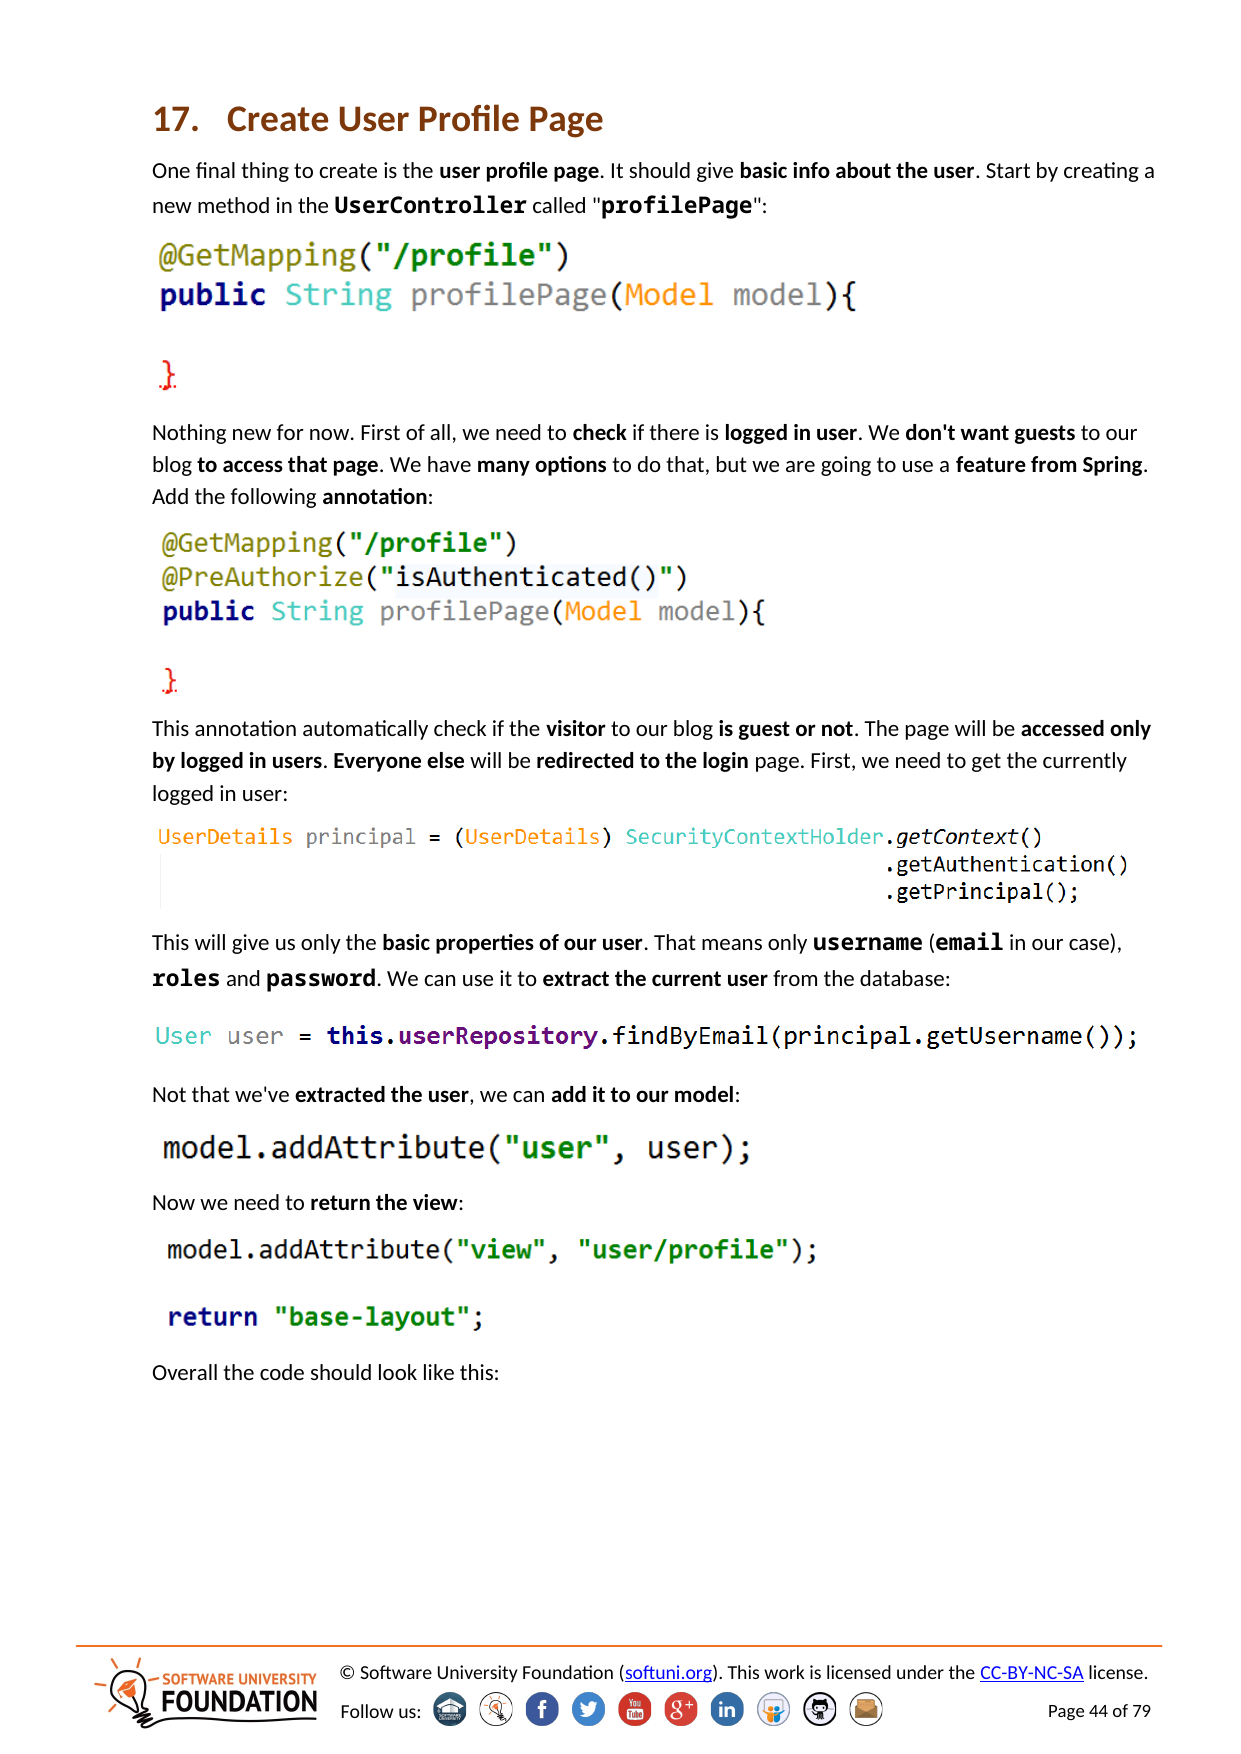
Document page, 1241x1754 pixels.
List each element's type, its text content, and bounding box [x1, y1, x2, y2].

picture [151, 1010, 1151, 1064]
picture [618, 1692, 652, 1726]
picture [151, 1125, 777, 1172]
subtitle Create User Profile Page [152, 95, 1163, 141]
picture [572, 1692, 605, 1726]
picture [710, 1692, 744, 1726]
picture [664, 1692, 698, 1726]
picture [151, 237, 892, 401]
text Overall the code should look like this: [152, 1358, 1163, 1387]
text One final thing to create is the user profile page. It should give basic info about the user. Start by creating a new method in the UserController called "profilePage": [152, 156, 1163, 220]
picture [151, 526, 802, 698]
text Not that we've extracted the user, we can add it to our model: [152, 1080, 1163, 1108]
picture [525, 1692, 559, 1726]
picture [757, 1692, 790, 1726]
picture [479, 1692, 513, 1726]
text This annotation automatically check if the visitor to our blog is guest or not. The page will be accessed only by logged in users. Everyone else will be redirected to the login page. First, we need to get the currently logged in user: [152, 714, 1163, 807]
text Nothing new for now. First of all, we need to check if there is logged in user. We don't want guests to our blog to access that page. We have many options to do that, but we are going to use a feature from Spring. Add the following annotation: [152, 418, 1163, 510]
picture [93, 1656, 317, 1729]
text This will give us only the basic properties of our user. That means only username (email in our case), roles and password. We can use it to extract the current user from the database: [152, 926, 1163, 993]
text Now we need to return the view: [152, 1188, 1163, 1216]
picture [849, 1692, 883, 1726]
picture [151, 1232, 835, 1342]
picture [151, 823, 1144, 910]
picture [433, 1692, 467, 1726]
picture [803, 1692, 837, 1726]
